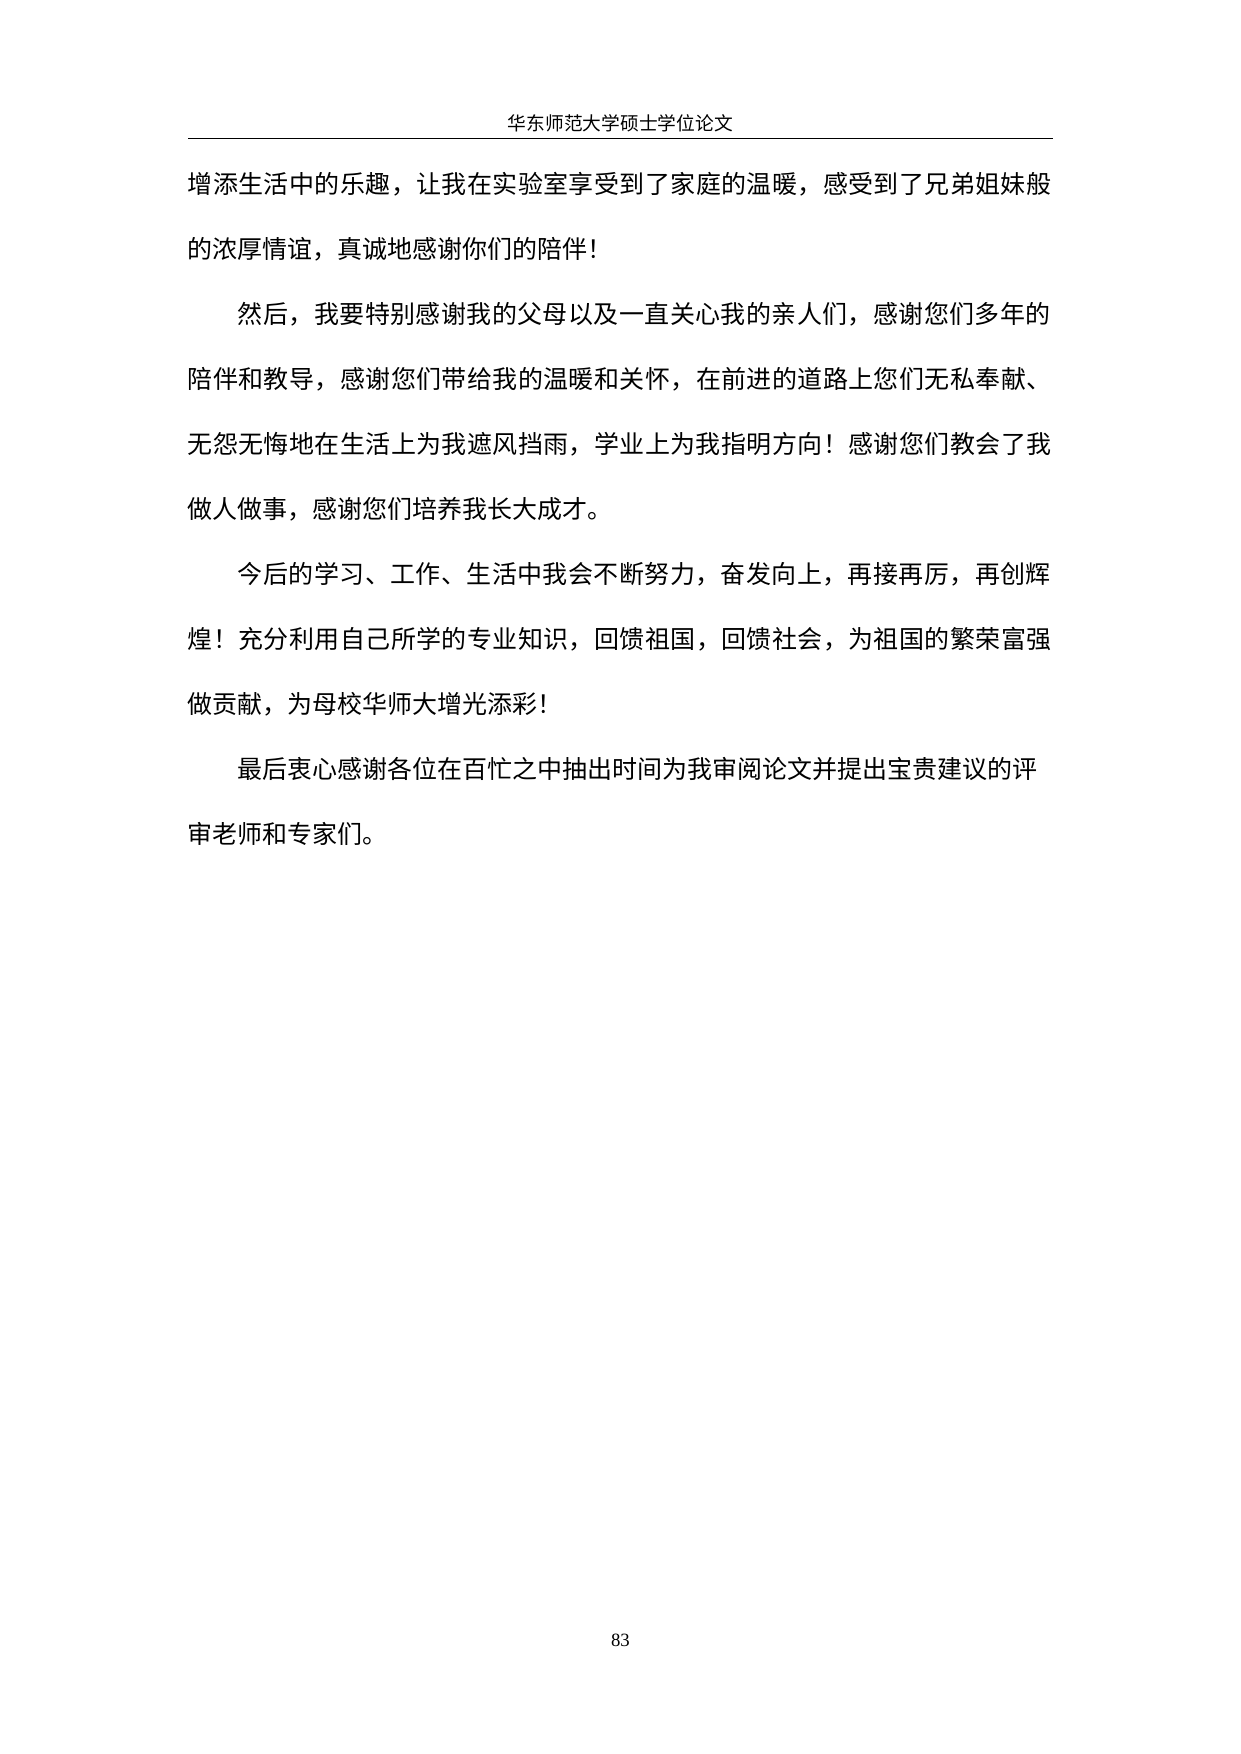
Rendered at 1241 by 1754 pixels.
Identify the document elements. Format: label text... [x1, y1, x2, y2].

text 然后，我要特别感谢我的父母以及一直关心我的亲人们，感谢您们多年的陪伴和教导，感谢您们带给我的温暖和关怀，在前进的道路上您们无私奉献、无怨无悔地在生活上为我遮风挡雨，学业上为我指明方向！感谢您们教会了我做人做事，感谢您们培养我长大成才。 [187, 280, 1053, 540]
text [187, 150, 1053, 280]
text 今后的学习、工作、生活中我会不断努力，奋发向上，再接再厉，再创辉煌！充分利用自己所学的专业知识，回馈祖国，回馈社会，为祖国的繁荣富强做贡献，为母校华师大增光添彩！ [187, 540, 1053, 735]
text 最后衷心感谢各位在百忙之中抽出时间为我审阅论文并提出宝贵建议的评审老师和专家们。 [187, 735, 1053, 865]
